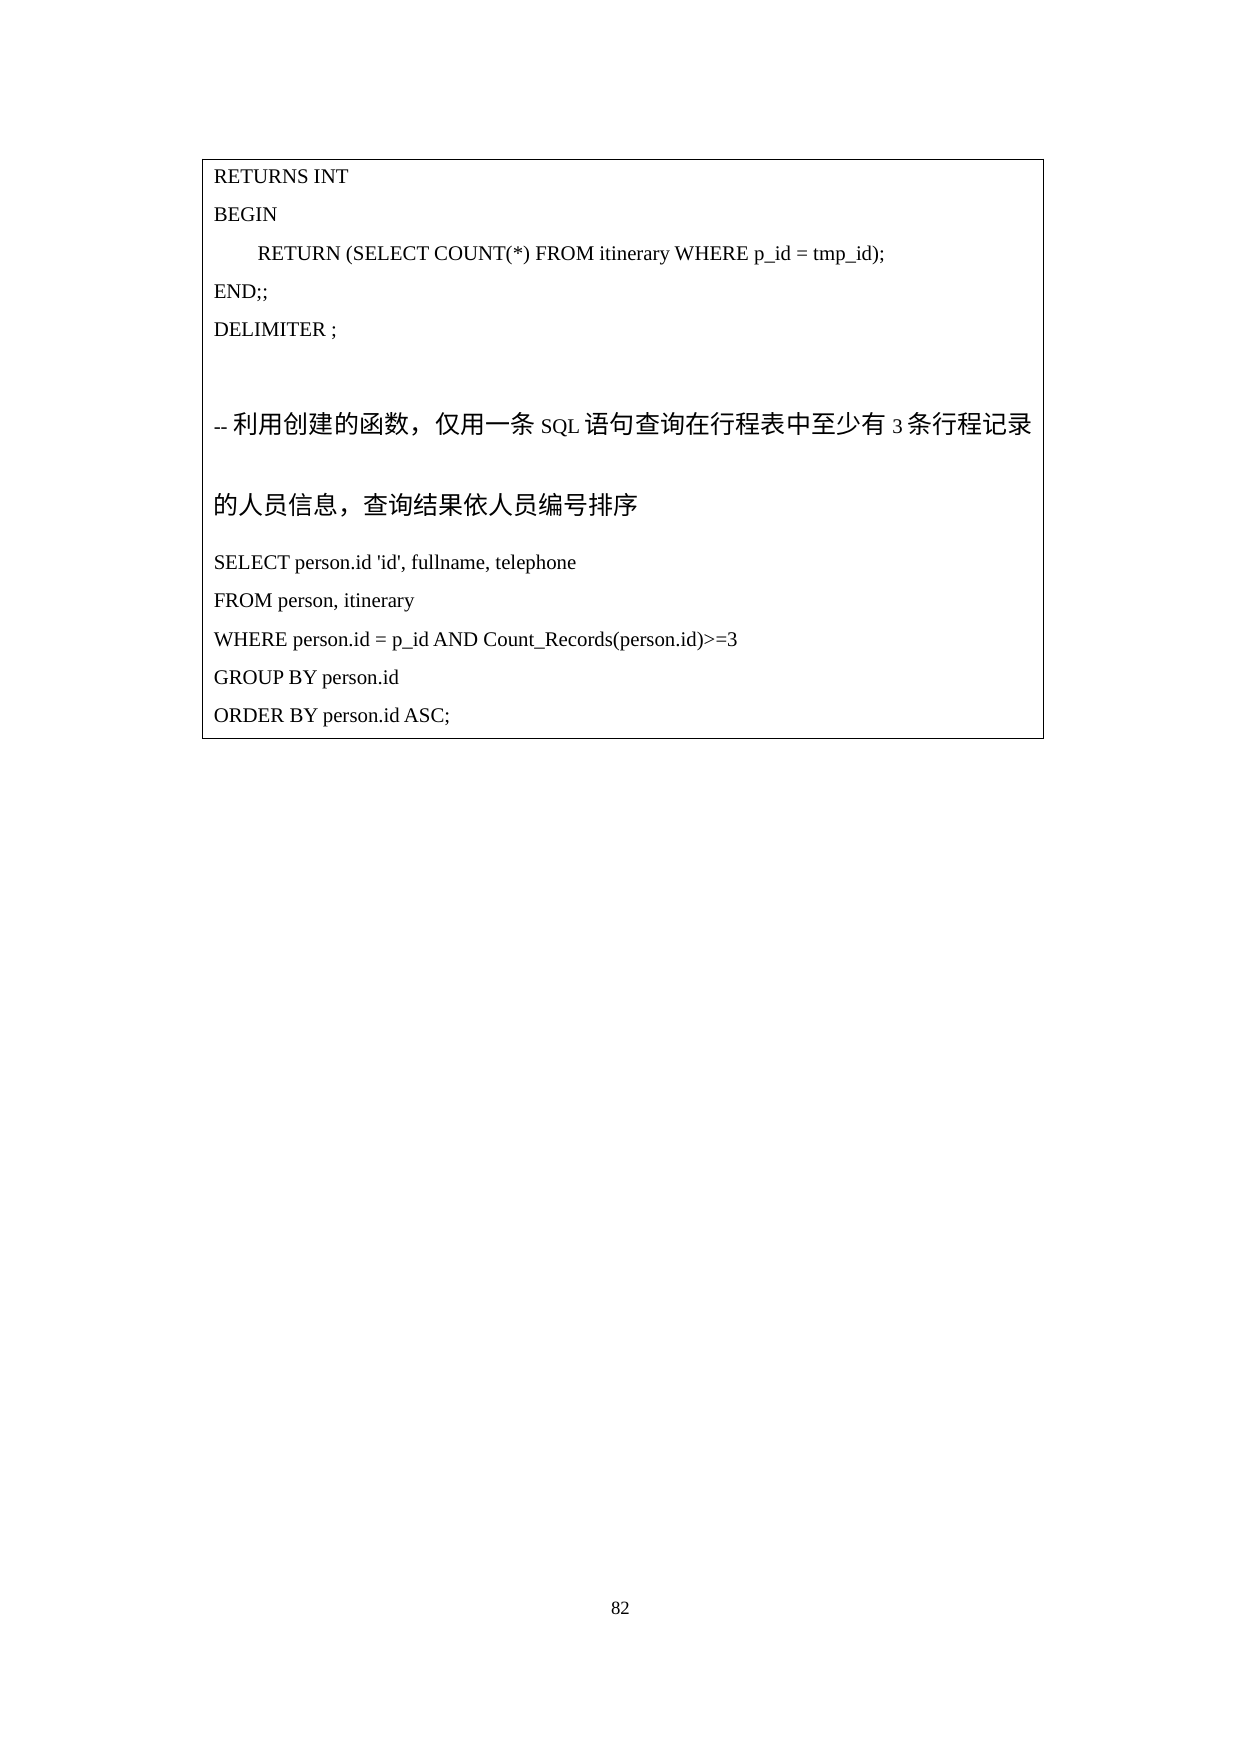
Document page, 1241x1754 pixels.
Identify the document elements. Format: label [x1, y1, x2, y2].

table_header [203, 160, 1043, 738]
